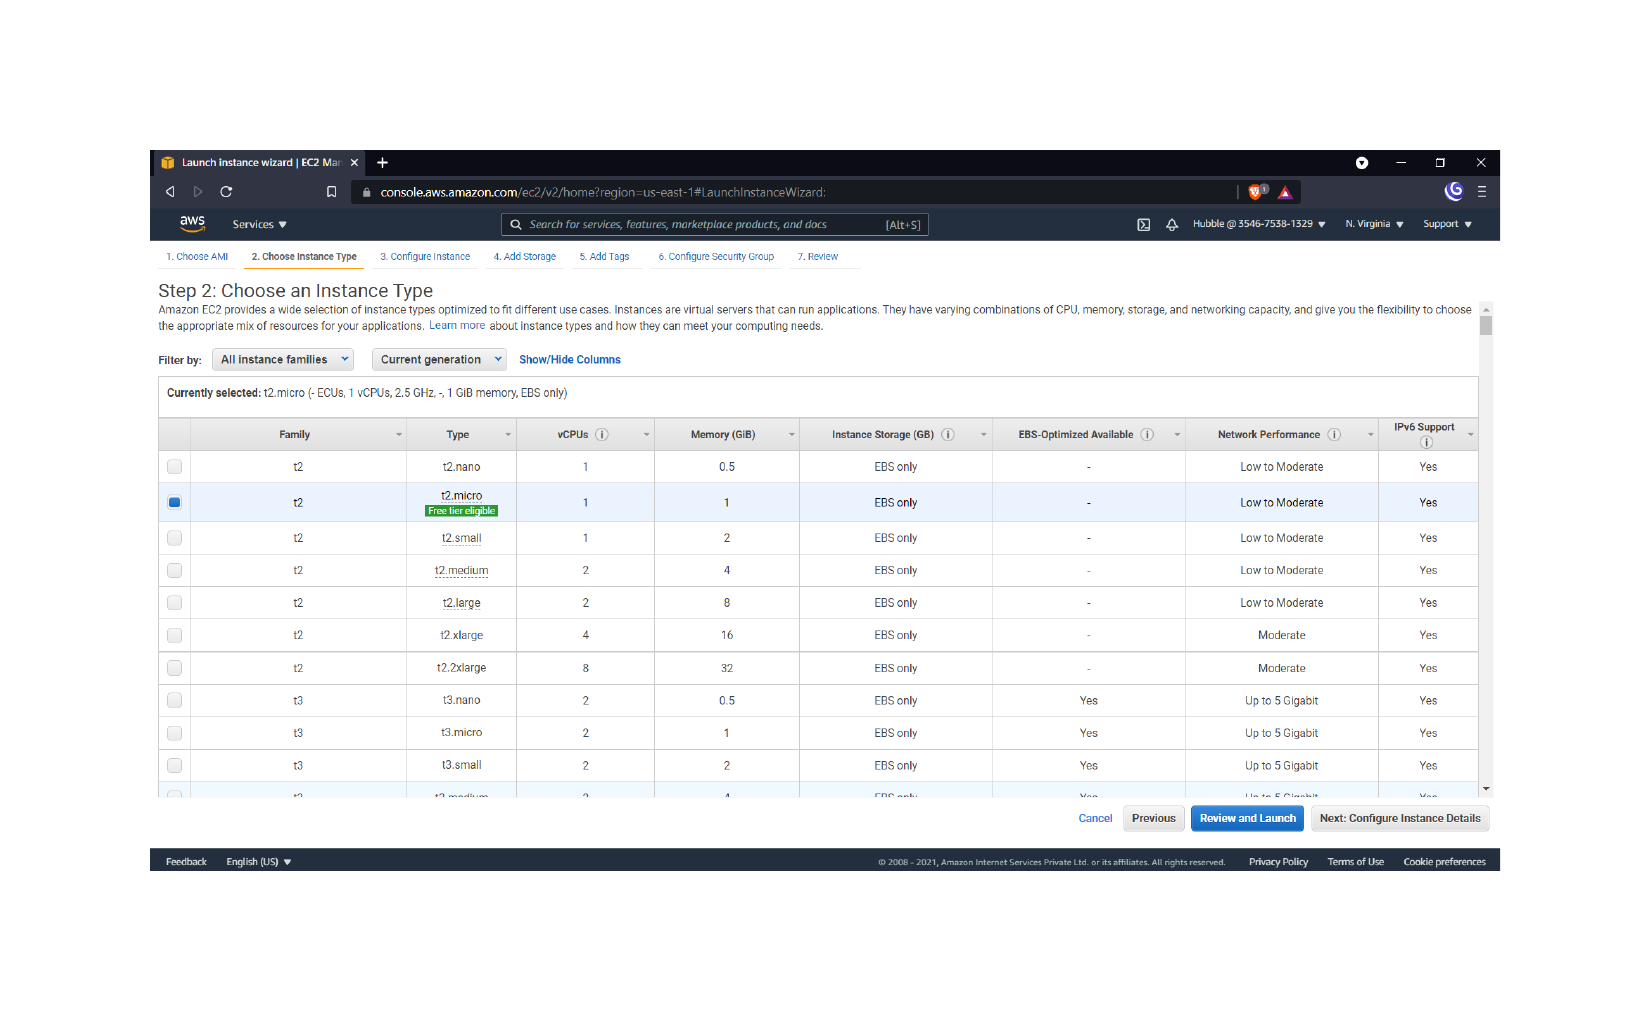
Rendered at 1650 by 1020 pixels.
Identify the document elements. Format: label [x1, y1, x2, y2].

picture [150, 150, 1500, 871]
